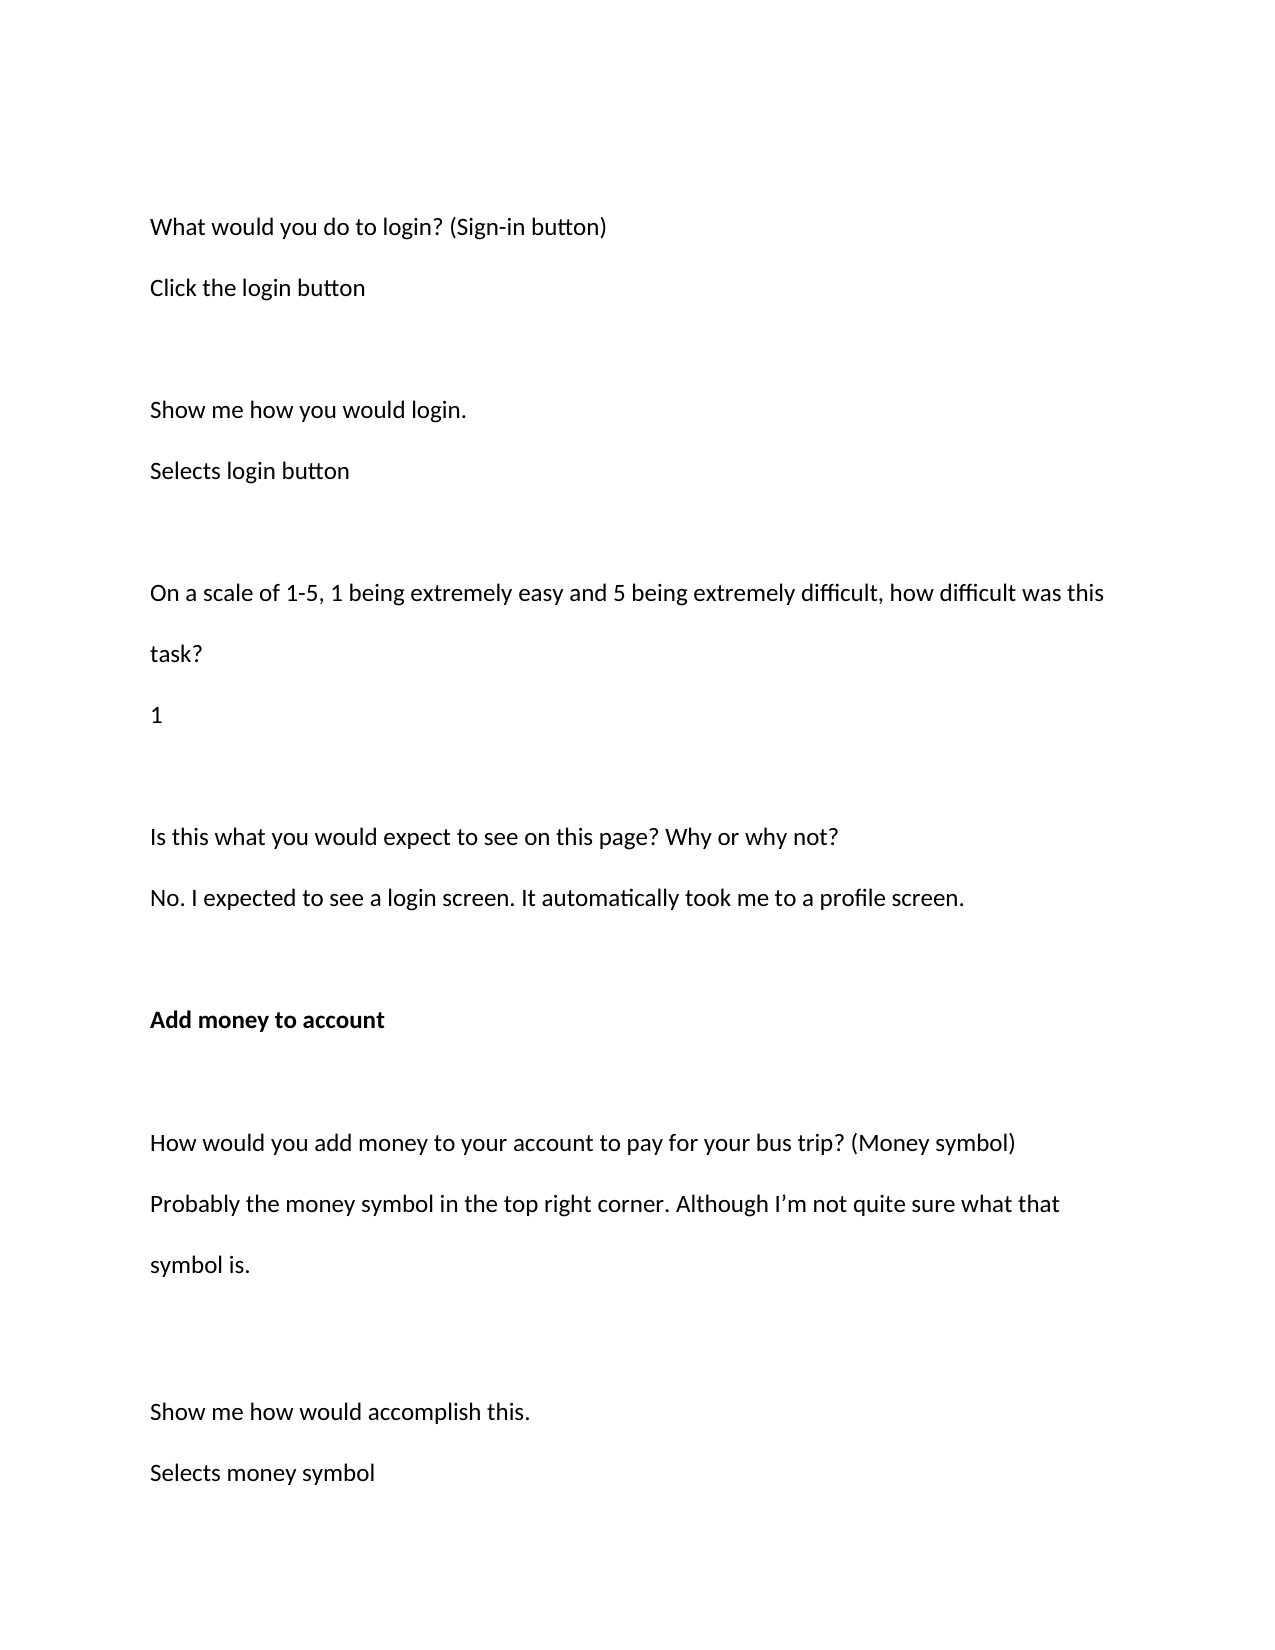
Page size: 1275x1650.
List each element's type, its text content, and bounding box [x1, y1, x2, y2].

text Is this what you would expect to see on this page? Why or why not? [150, 821, 1125, 852]
text On a scale of 1-5, 1 being extremely easy and 5 being extremely difficult, how difficult was this task? [150, 577, 1125, 669]
text Show me how you would login. [150, 394, 1125, 425]
text Show me how would accomplish this. [150, 1396, 1125, 1426]
text What would you do to login? (Sign-in button) [150, 211, 1125, 242]
text Add money to account [150, 1004, 1125, 1035]
text How would you add money to your account to pay for your bus trip? (Money symbol) [150, 1127, 1125, 1157]
text Click the login button [150, 272, 1125, 303]
text Selects money symbol [150, 1457, 1125, 1487]
text No. I expected to see a login screen. It automatically took me to a profile screen. [150, 882, 1125, 913]
text 1 [150, 699, 1125, 730]
text Probably the money symbol in the top right corner. Although I’m not quite sure what that symbol is. [150, 1188, 1125, 1279]
text Selects login button [150, 455, 1125, 486]
